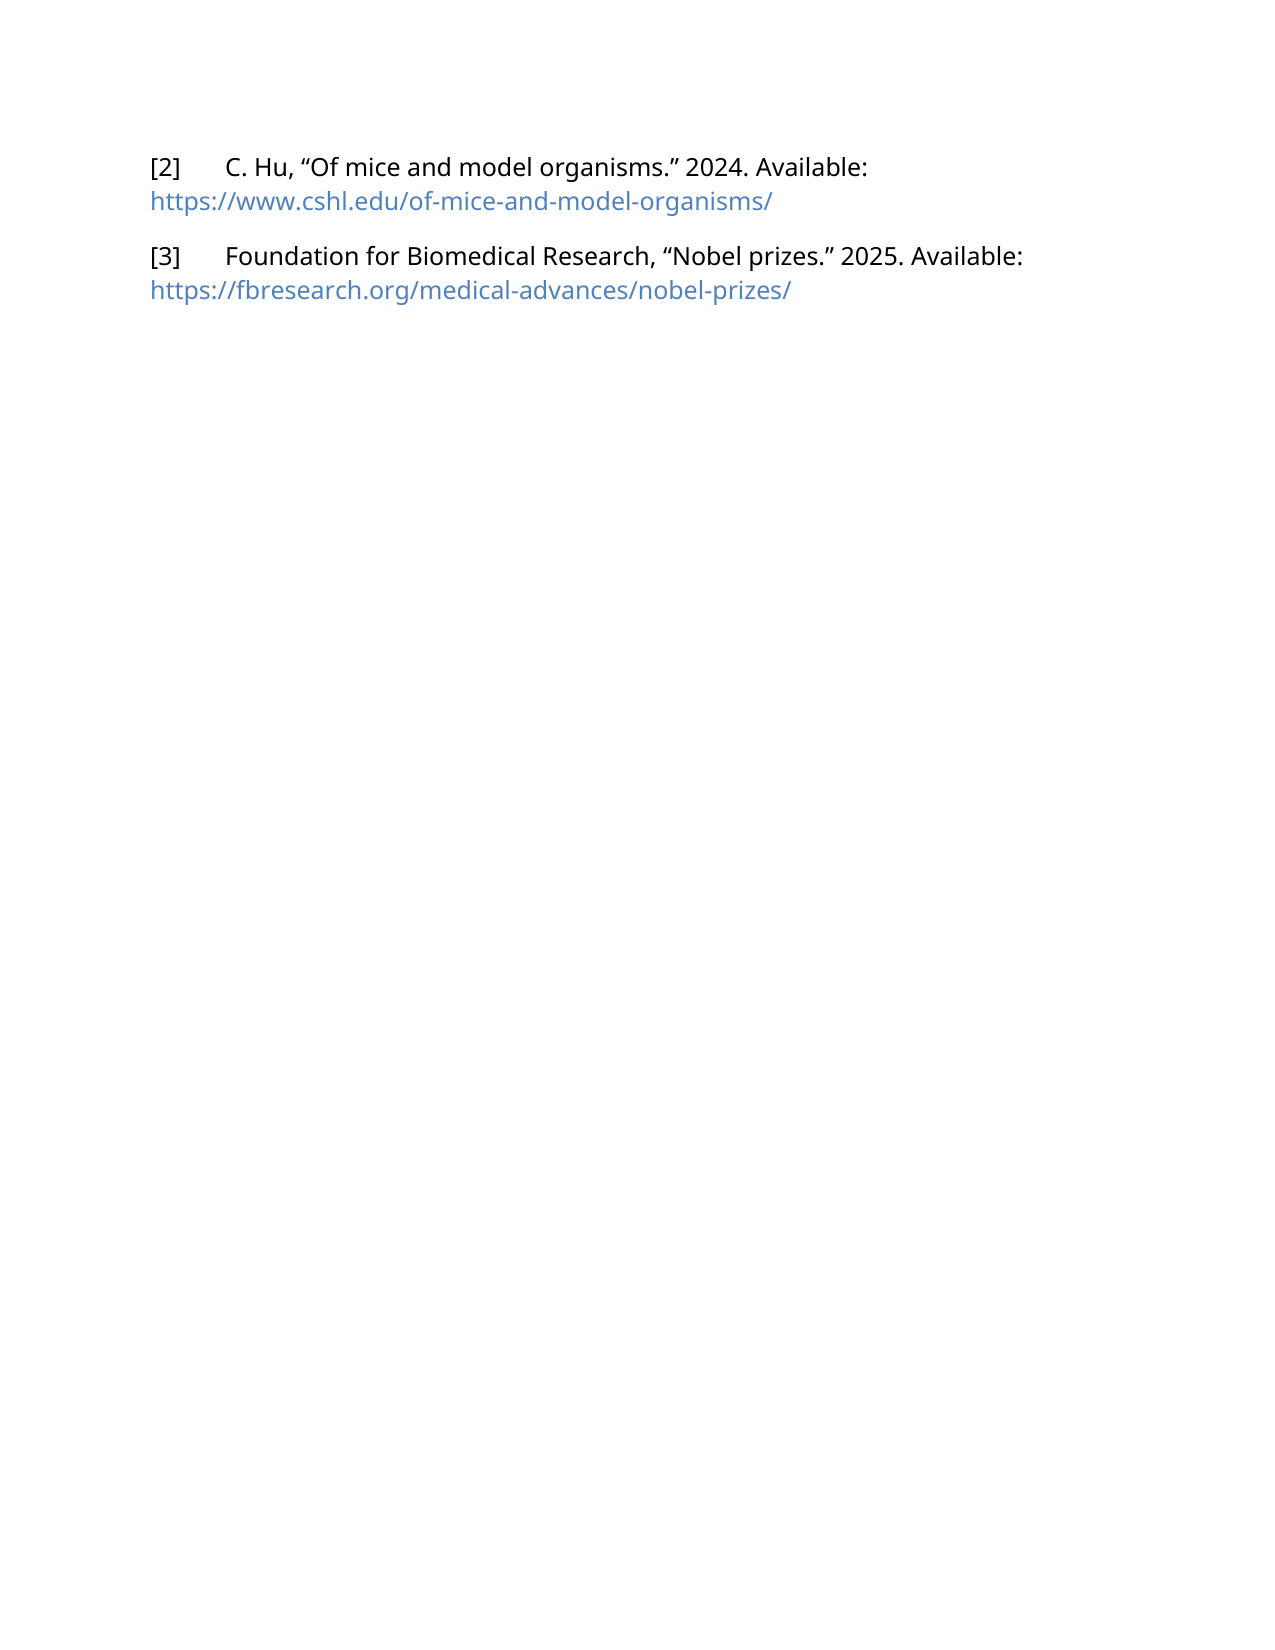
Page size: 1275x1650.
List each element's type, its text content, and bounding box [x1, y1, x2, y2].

text [2] C. Hu, “Of mice and model organisms.” 2024. Available: https://www.cshl.edu/of-mice-and-model-organisms/ [150, 150, 1125, 218]
text [3] Foundation for Biomedical Research, “Nobel prizes.” 2025. Available: https://fbresearch.org/medical-advances/nobel-prizes/ [150, 239, 1125, 307]
